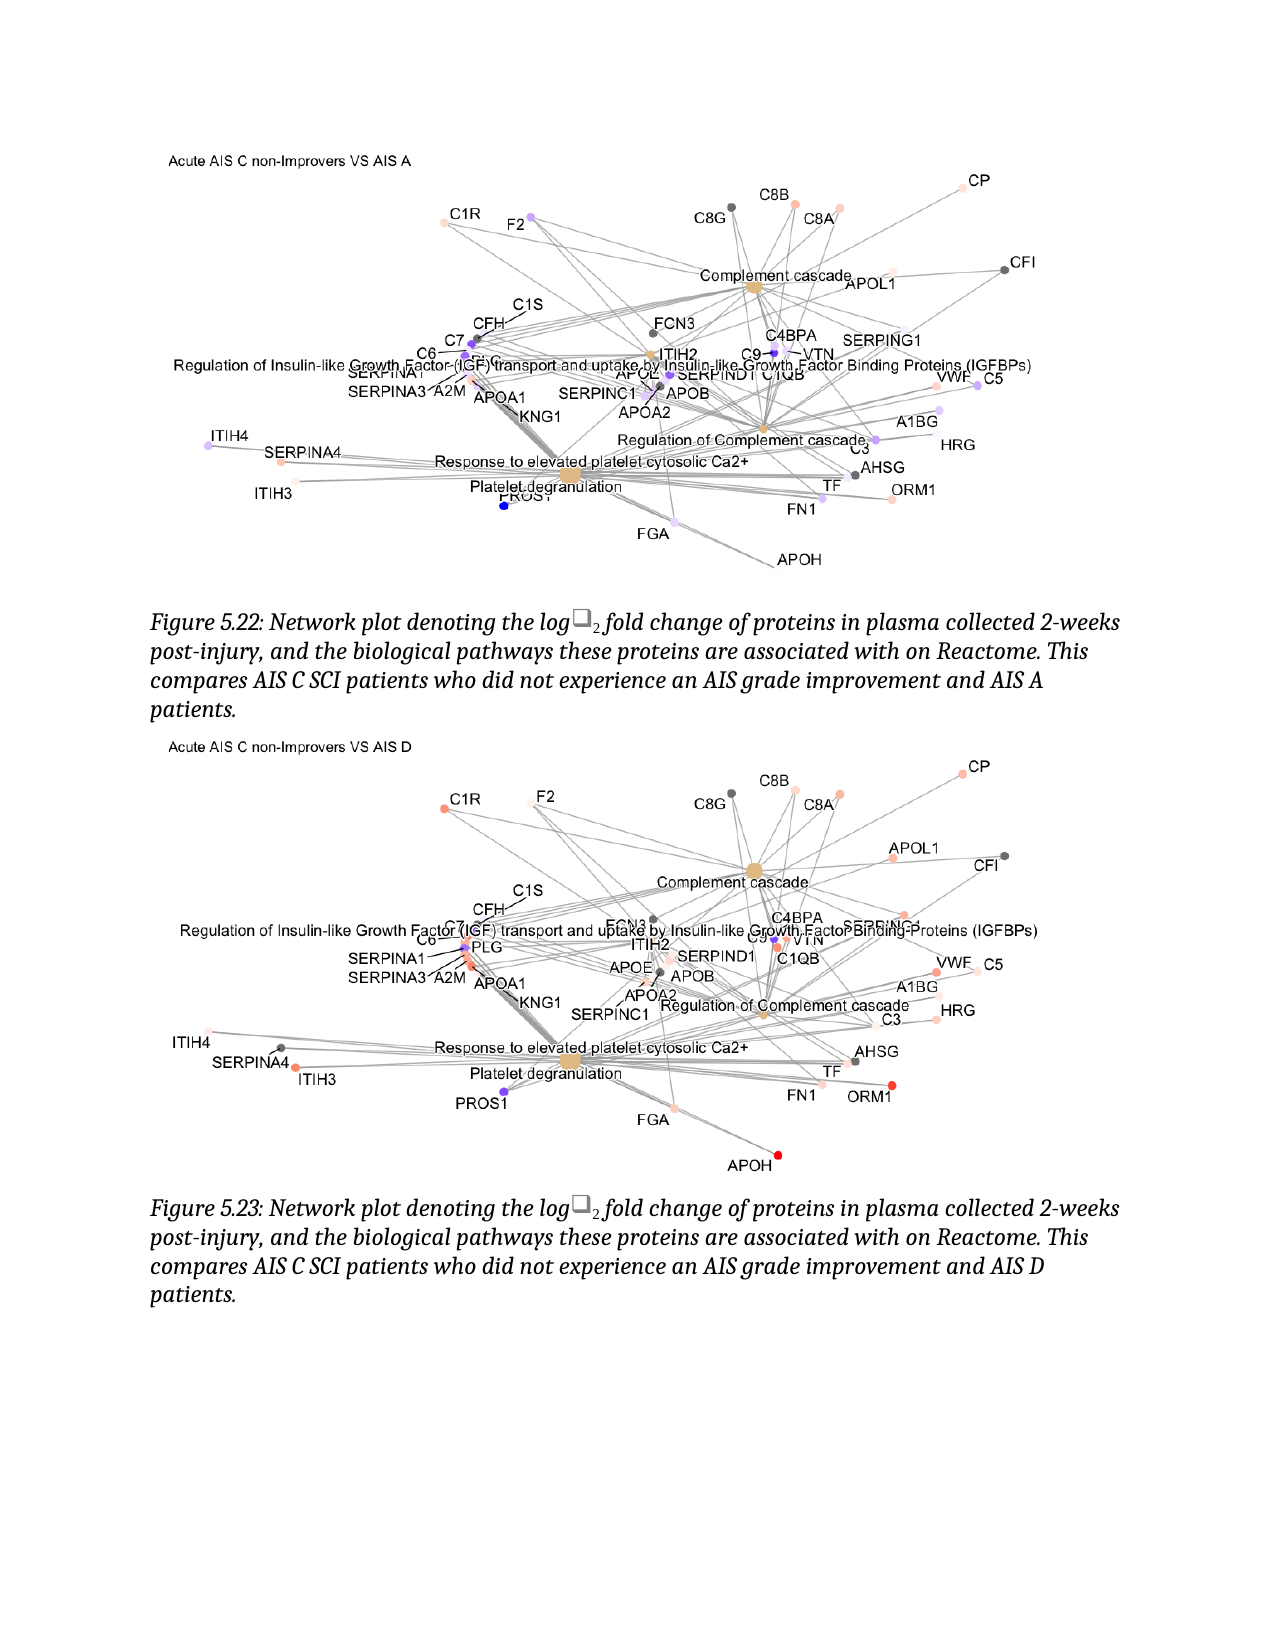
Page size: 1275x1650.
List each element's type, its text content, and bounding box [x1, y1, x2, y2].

text Figure 5.23: Network plot denoting the log fold change of proteins in plasma collected 2-weeks post-injury, and the biological pathways these proteins are associated with on Reactome. This compares AIS C SCI patients who did not experience an AIS grade improvement and AIS D patients. [150, 1194, 1125, 1309]
picture [168, 735, 1044, 1174]
text Figure 5.22: Network plot denoting the log fold change of proteins in plasma collected 2-weeks post-injury, and the biological pathways these proteins are associated with on Reactome. This compares AIS C SCI patients who did not experience an AIS grade improvement and AIS A patients. [150, 608, 1125, 723]
picture [168, 150, 1044, 588]
